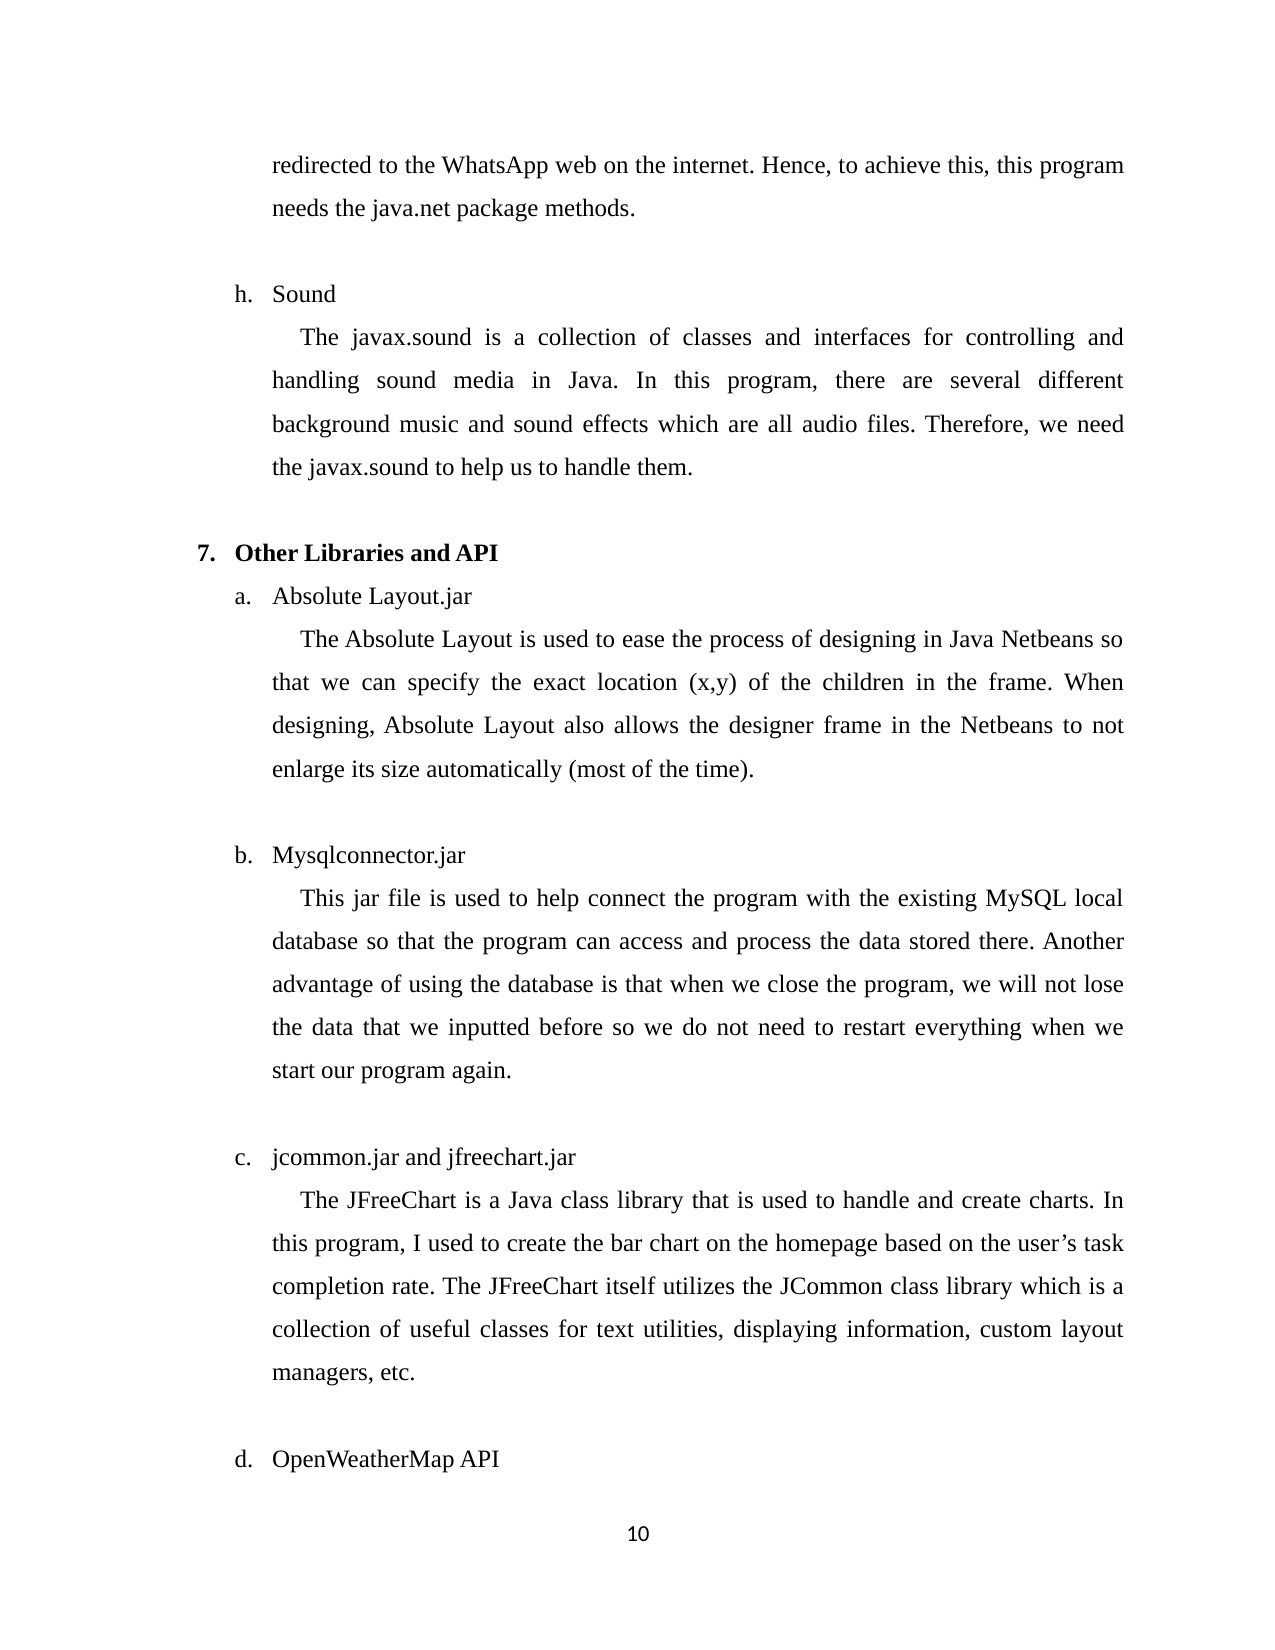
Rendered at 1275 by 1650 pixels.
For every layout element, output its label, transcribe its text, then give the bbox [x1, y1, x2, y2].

list The Absolute Layout is used to ease the process of designing in Java Netbeans so that we can specify the exact location (x,y) of the children in the frame. When designing, Absolute Layout also allows the designer frame in the Netbeans to not enlarge its size automatically (most of the time). [272, 624, 1125, 782]
list Mysqlconnector.jar [234, 840, 1125, 869]
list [272, 150, 1125, 222]
list jcommon.jar and jfreechart.jar [234, 1142, 1125, 1171]
list The JFreeChart is a Java class library that is used to handle and create charts. In this program, I used to create the bar chart on the homepage based on the user’s task completion rate. The JFreeChart itself utilizes the JCommon class library which is a collection of useful classes for text utilities, displaying information, custom layout managers, etc. [272, 1185, 1125, 1386]
list Sound [234, 279, 1125, 308]
list Absolute Layout.jar [234, 581, 1125, 610]
list Other Libraries and API [197, 538, 1125, 567]
list OpenWeatherMap API [234, 1444, 1125, 1472]
list The javax.sound is a collection of classes and interfaces for controlling and handling sound media in Java. In this program, there are several different background music and sound effects which are all audio files. Therefore, we need the javax.sound to help us to handle them. [272, 322, 1125, 481]
list This jar file is used to help connect the program with the existing MySQL local database so that the program can access and process the data stored there. Another advantage of using the database is that when we close the program, we will not lose the data that we inputted before so we do not need to restart everything when we start our program again. [272, 883, 1125, 1084]
